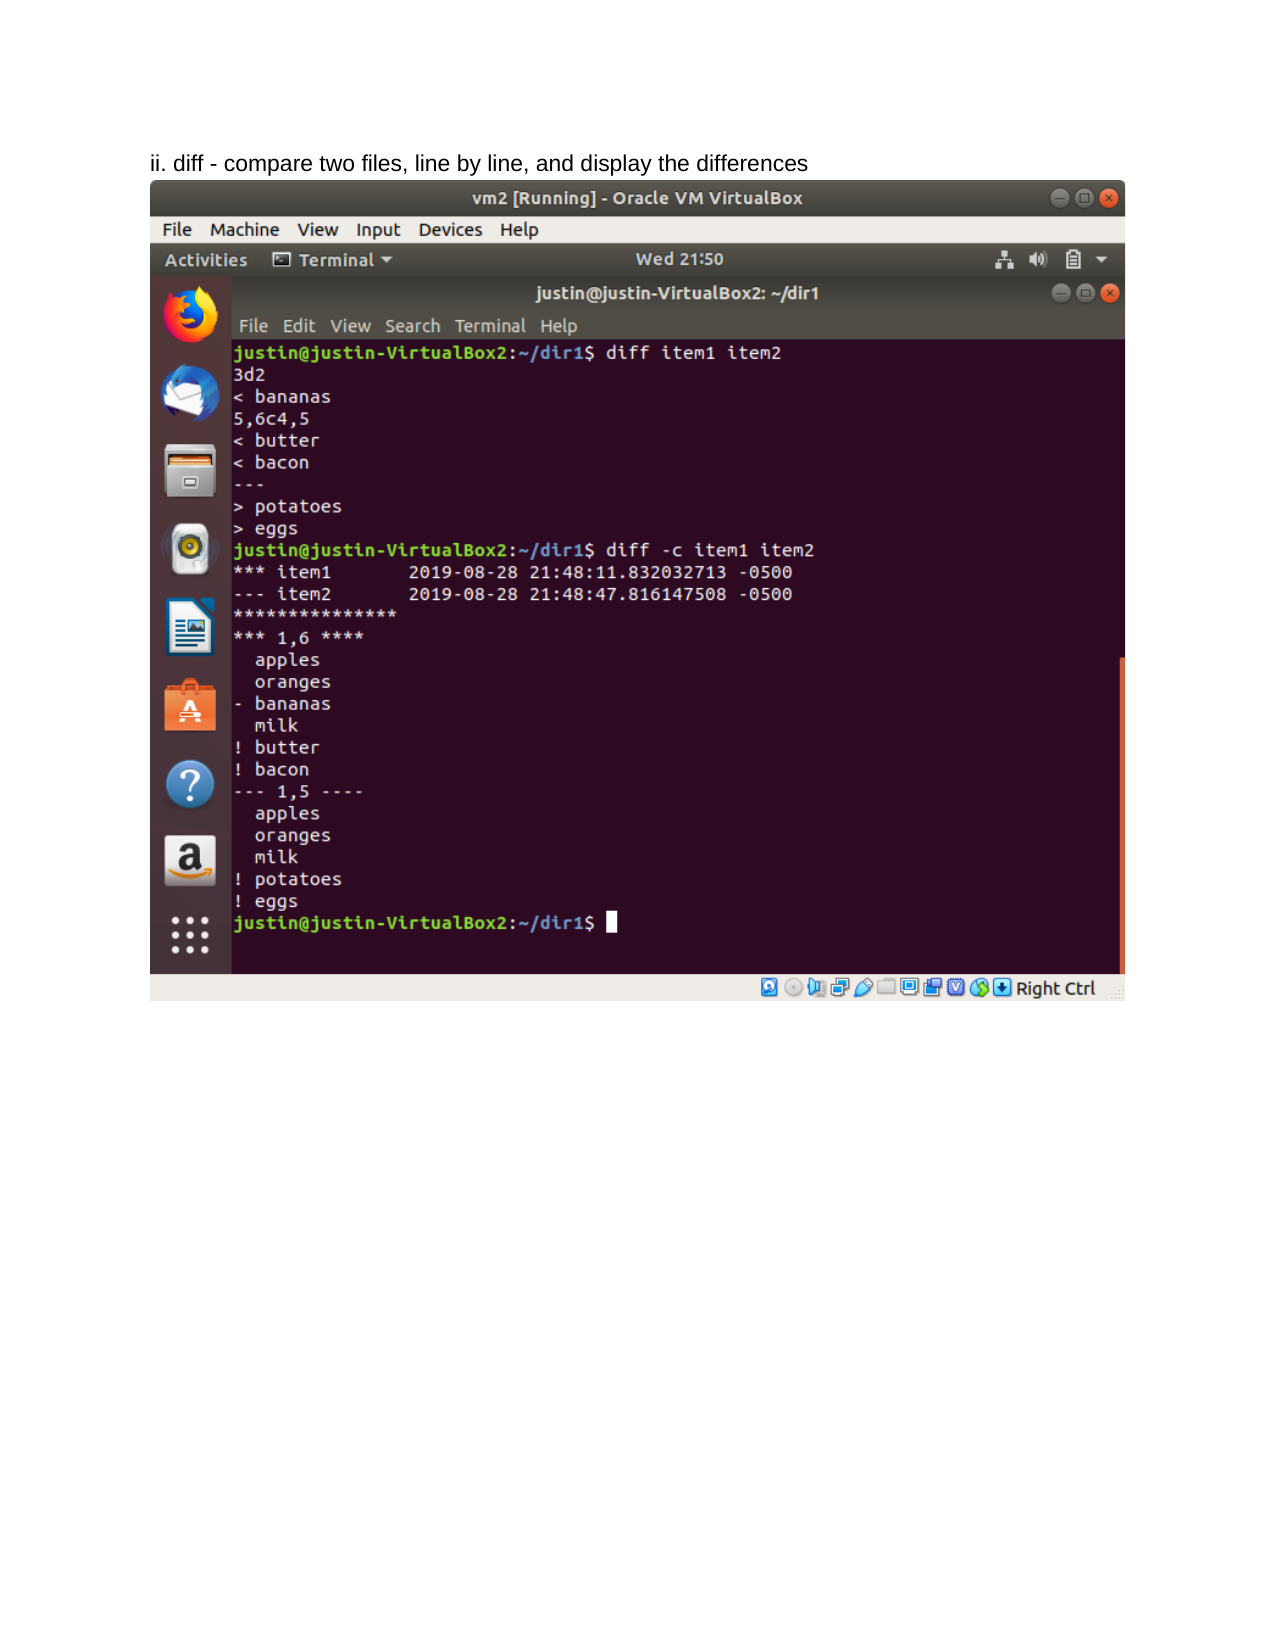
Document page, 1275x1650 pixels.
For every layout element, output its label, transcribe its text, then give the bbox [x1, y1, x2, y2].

picture [150, 180, 1125, 1001]
text ii. diff - compare two files, line by line, and display the differences [150, 150, 1125, 176]
